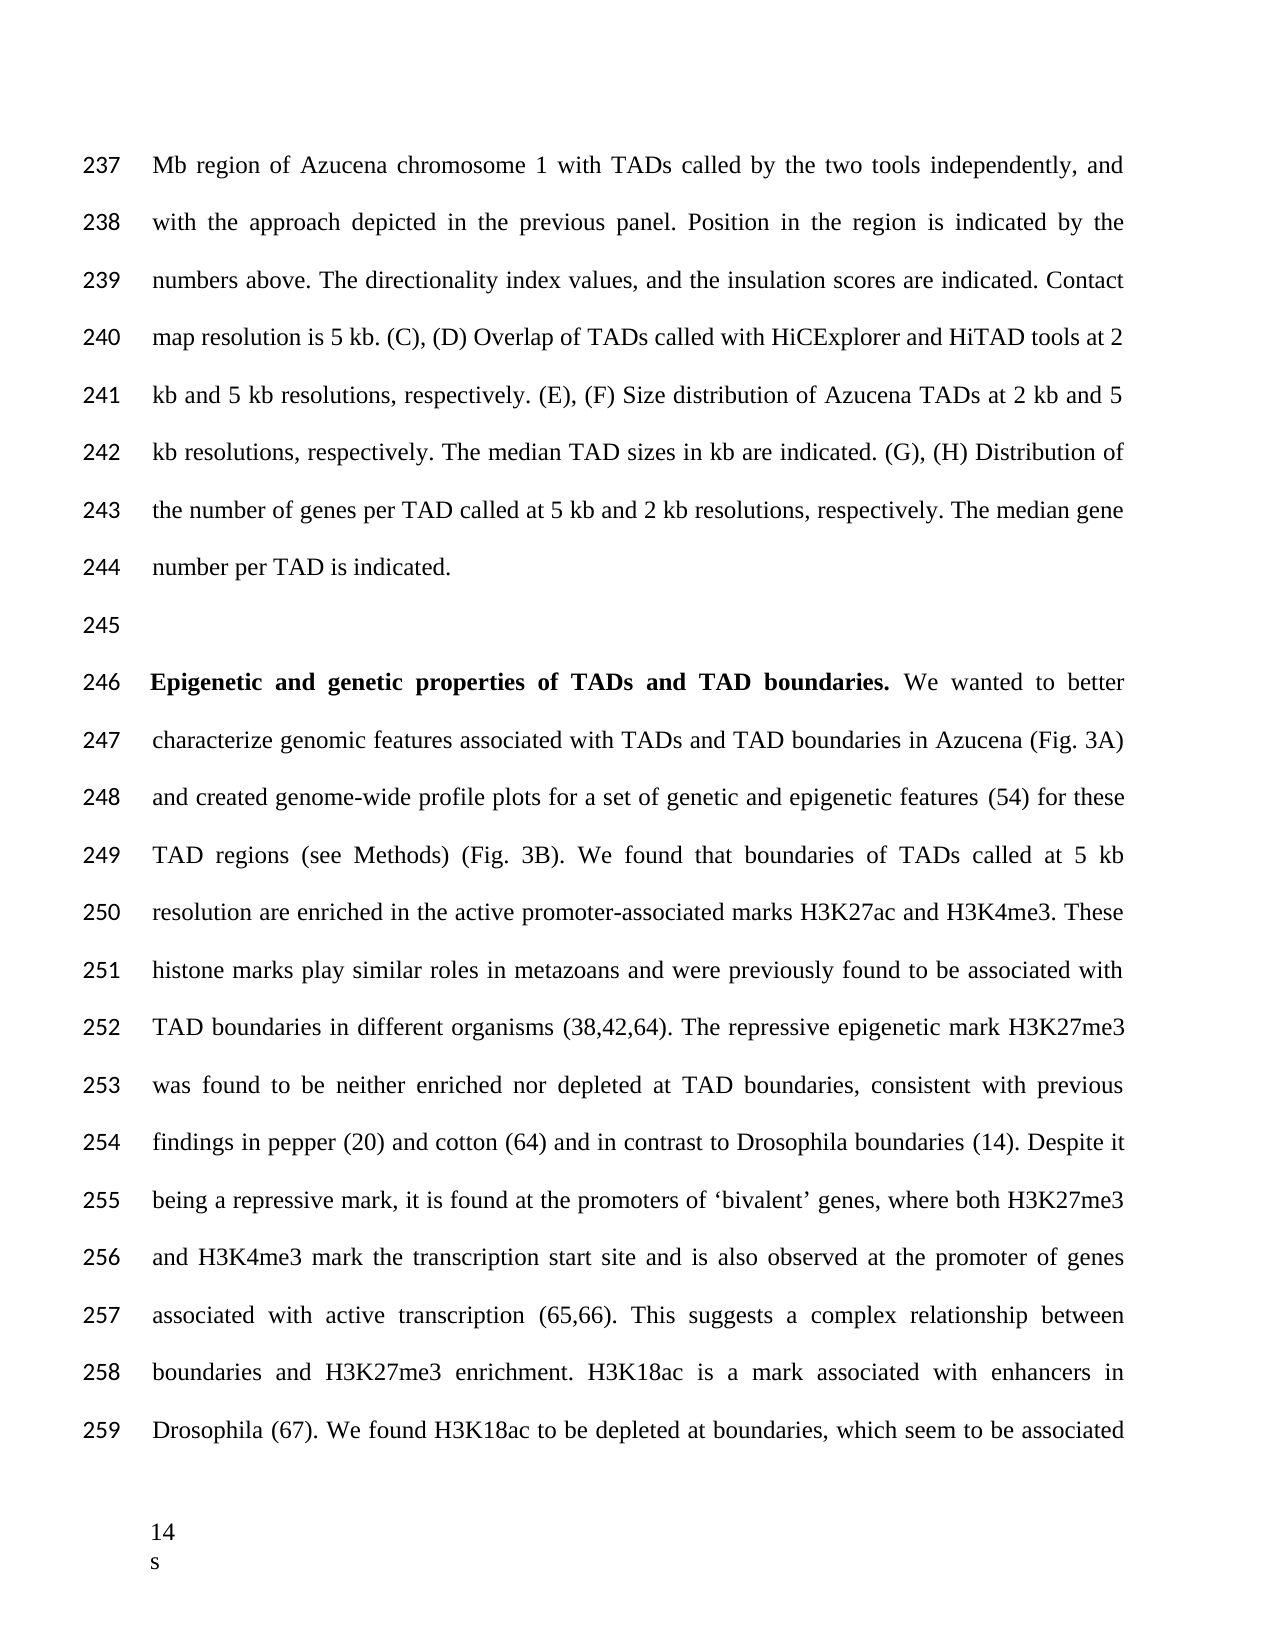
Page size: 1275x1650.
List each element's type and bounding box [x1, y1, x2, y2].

text [152, 150, 1125, 581]
text [150, 667, 1125, 1444]
